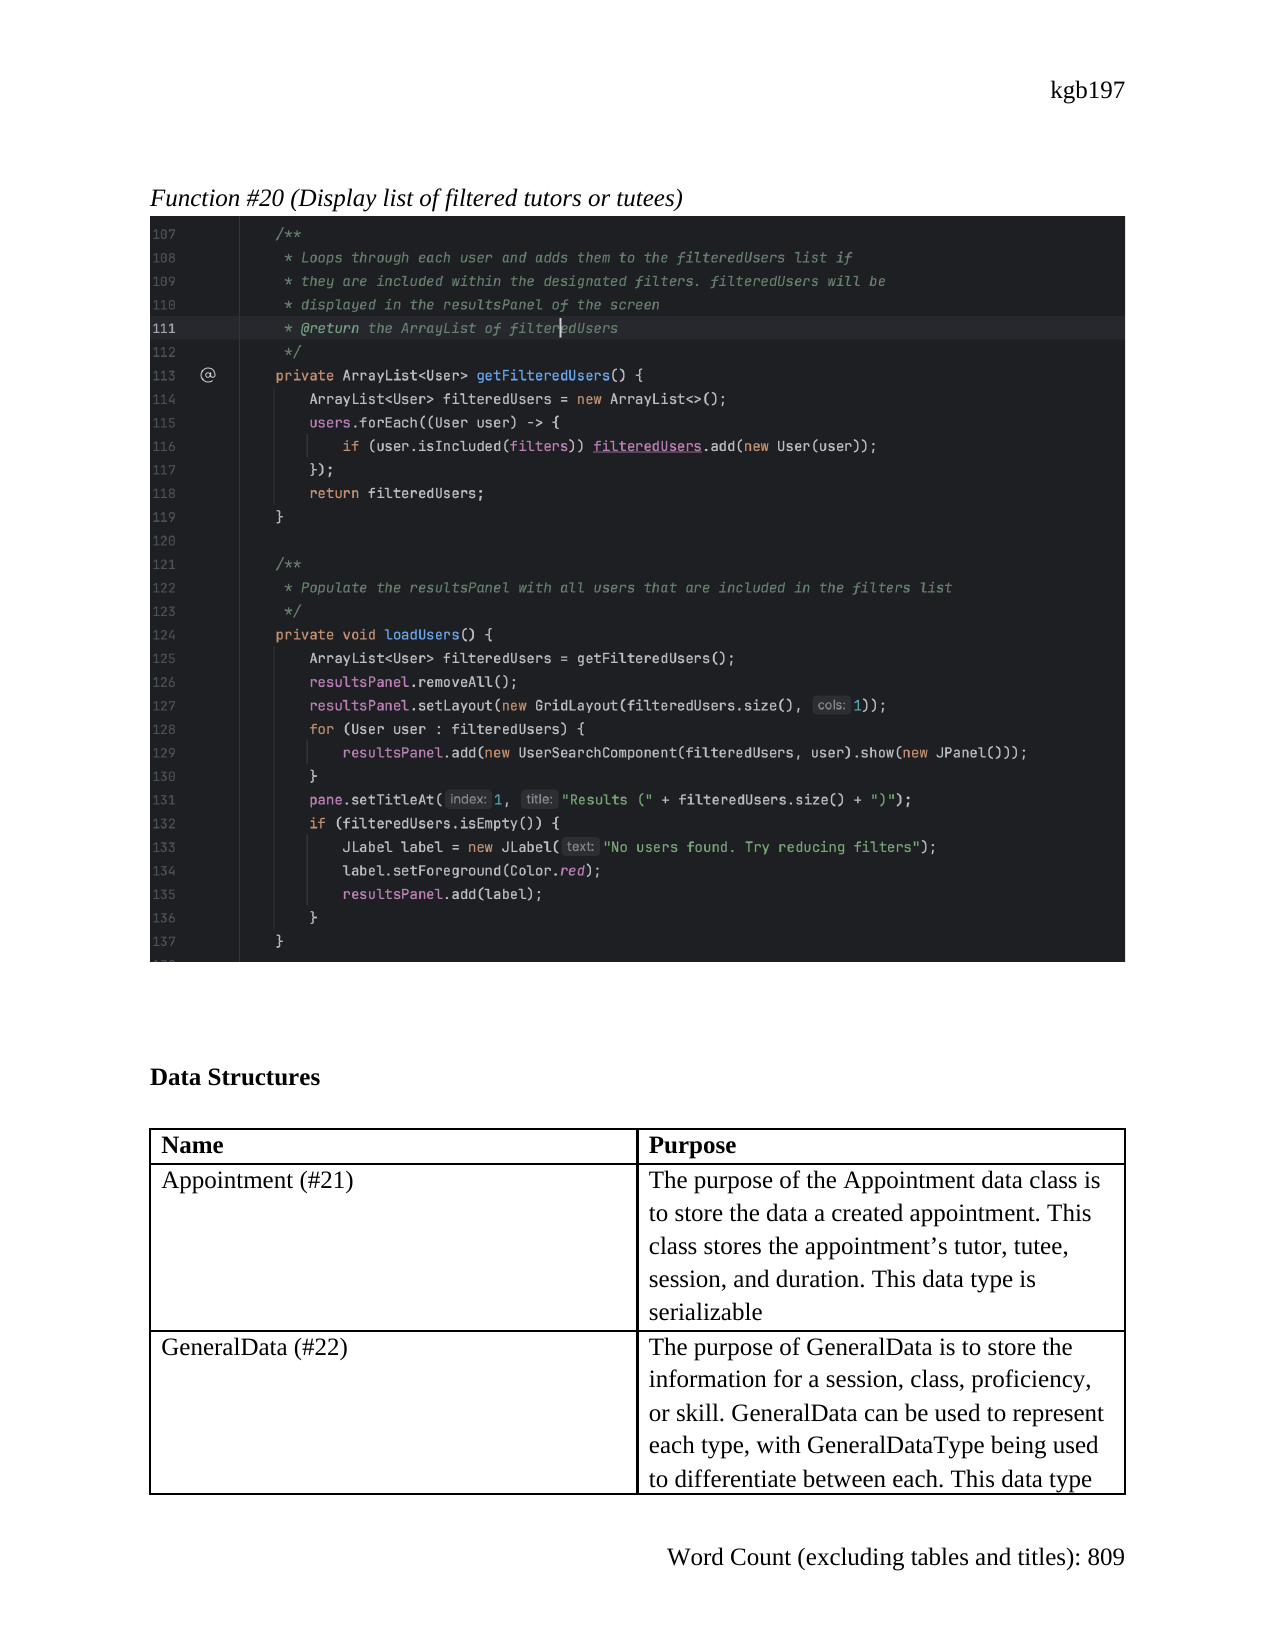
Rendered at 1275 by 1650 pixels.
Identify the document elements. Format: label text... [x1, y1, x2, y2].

table_cell GeneralData (#22) [151, 1332, 636, 1492]
subtitle Function #20 (Display list of filtered tutors or tutees) [150, 183, 1125, 212]
picture [150, 216, 1125, 962]
subtitle Data Structures [150, 1062, 1125, 1091]
table_cell Appointment (#21) [151, 1165, 636, 1329]
table_cell The purpose of the Appointment data class is to store the data a created appointment. This class stores the appointment’s tutor, tutee, session, and duration. This data type is serializable [639, 1165, 1124, 1329]
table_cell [639, 1332, 1124, 1492]
table_header Name [151, 1130, 636, 1163]
table_header Purpose [639, 1130, 1124, 1163]
